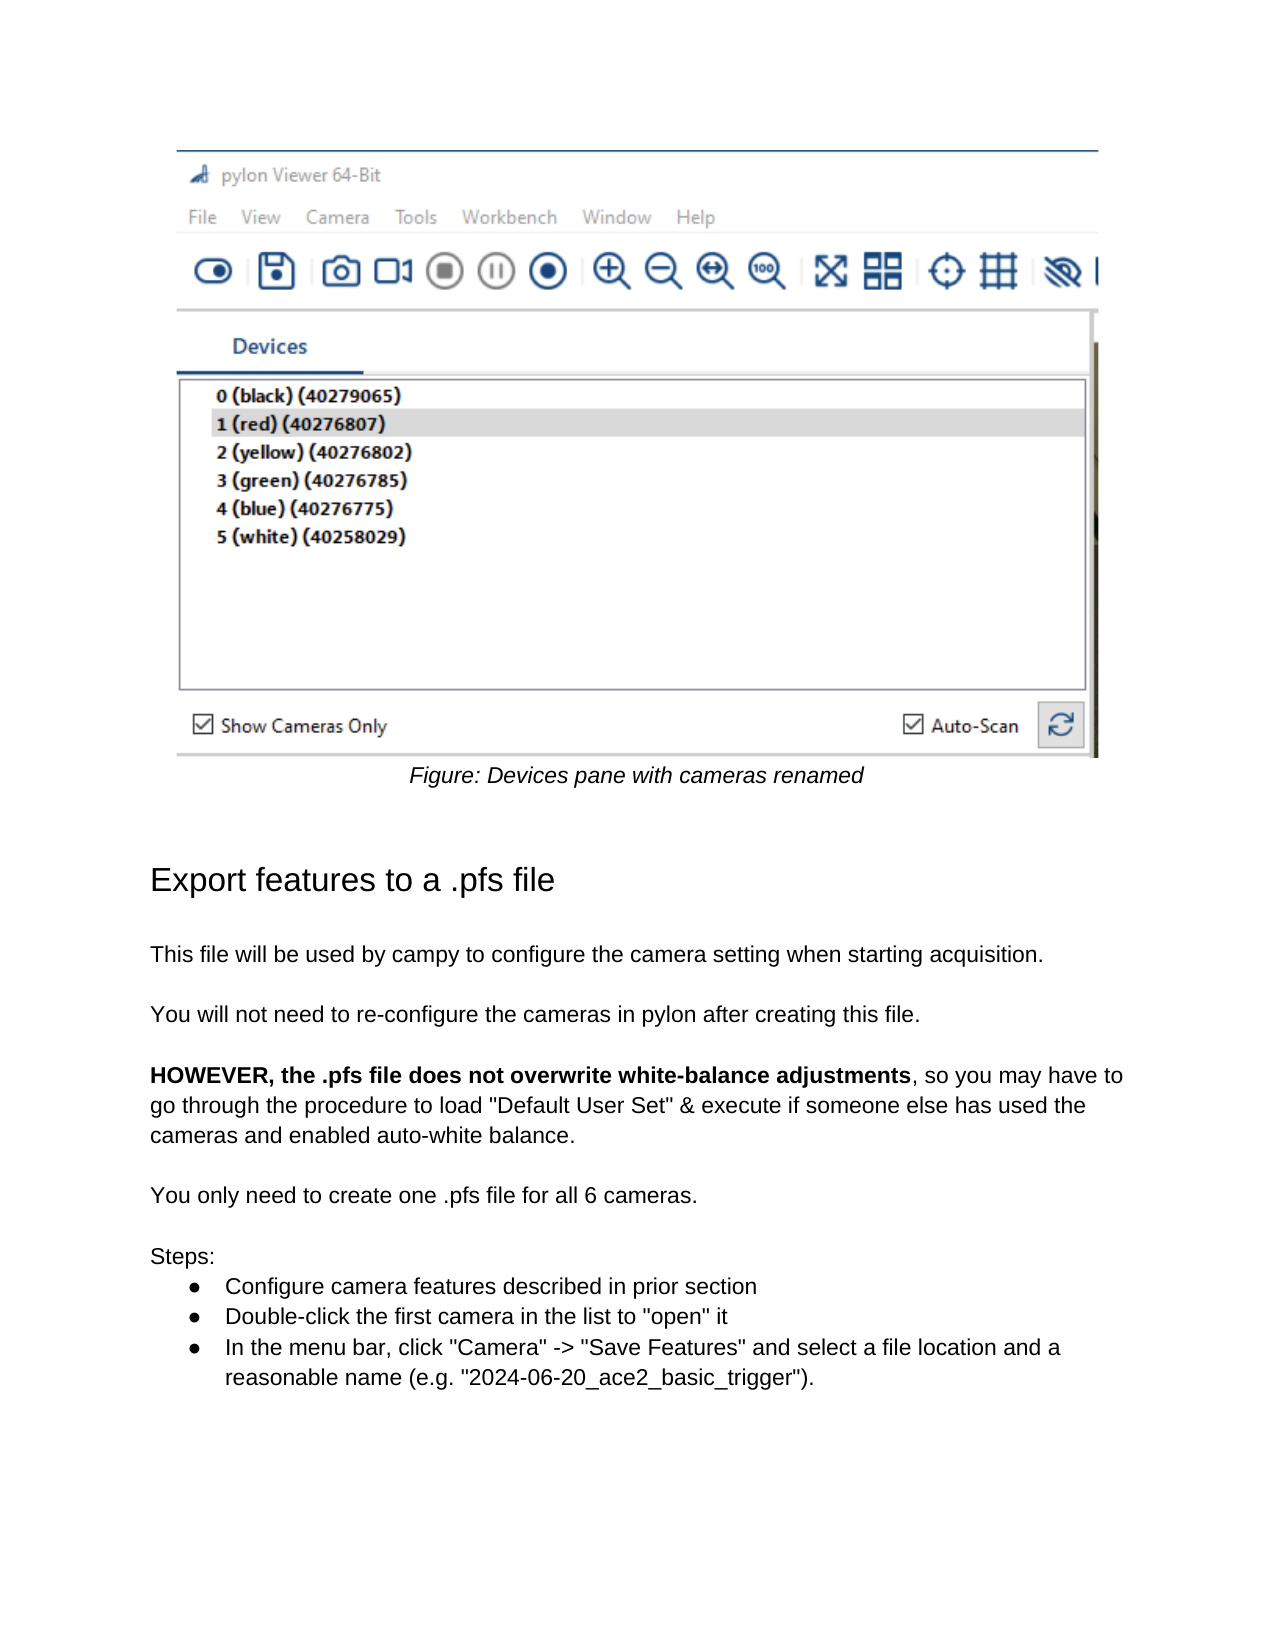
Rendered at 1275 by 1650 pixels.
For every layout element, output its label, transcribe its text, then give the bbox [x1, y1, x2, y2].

list In the menu bar, click "Camera" -> "Save Features" and select a file location and a reasonable name (e.g. "2024-06-20_ace2_basic_trigger"). [187, 1333, 1125, 1390]
text You will not need to re-configure the cameras in pylon after creating this file. [150, 1001, 1125, 1027]
text This file will be used by campy to configure the camera setting when starting acquisition. [150, 941, 1125, 967]
subtitle Export features to a .pfs file [150, 859, 1125, 898]
text You only need to create one .pfs file for all 6 cameras. [150, 1182, 1125, 1209]
text Steps: [150, 1243, 1125, 1269]
list Configure camera features described in prior section [187, 1273, 1125, 1299]
text Figure: Devices pane with cameras renamed [150, 762, 1125, 788]
text HOWEVER, the .pfs file does not overwrite white-balance adjustments, so you may have to go through the procedure to load "Default User Set" & execute if someone else has used the cameras and enabled auto-white balance. [150, 1062, 1125, 1148]
picture [176, 150, 1099, 758]
list Double-click the first camera in the list to "open" it [187, 1303, 1125, 1329]
